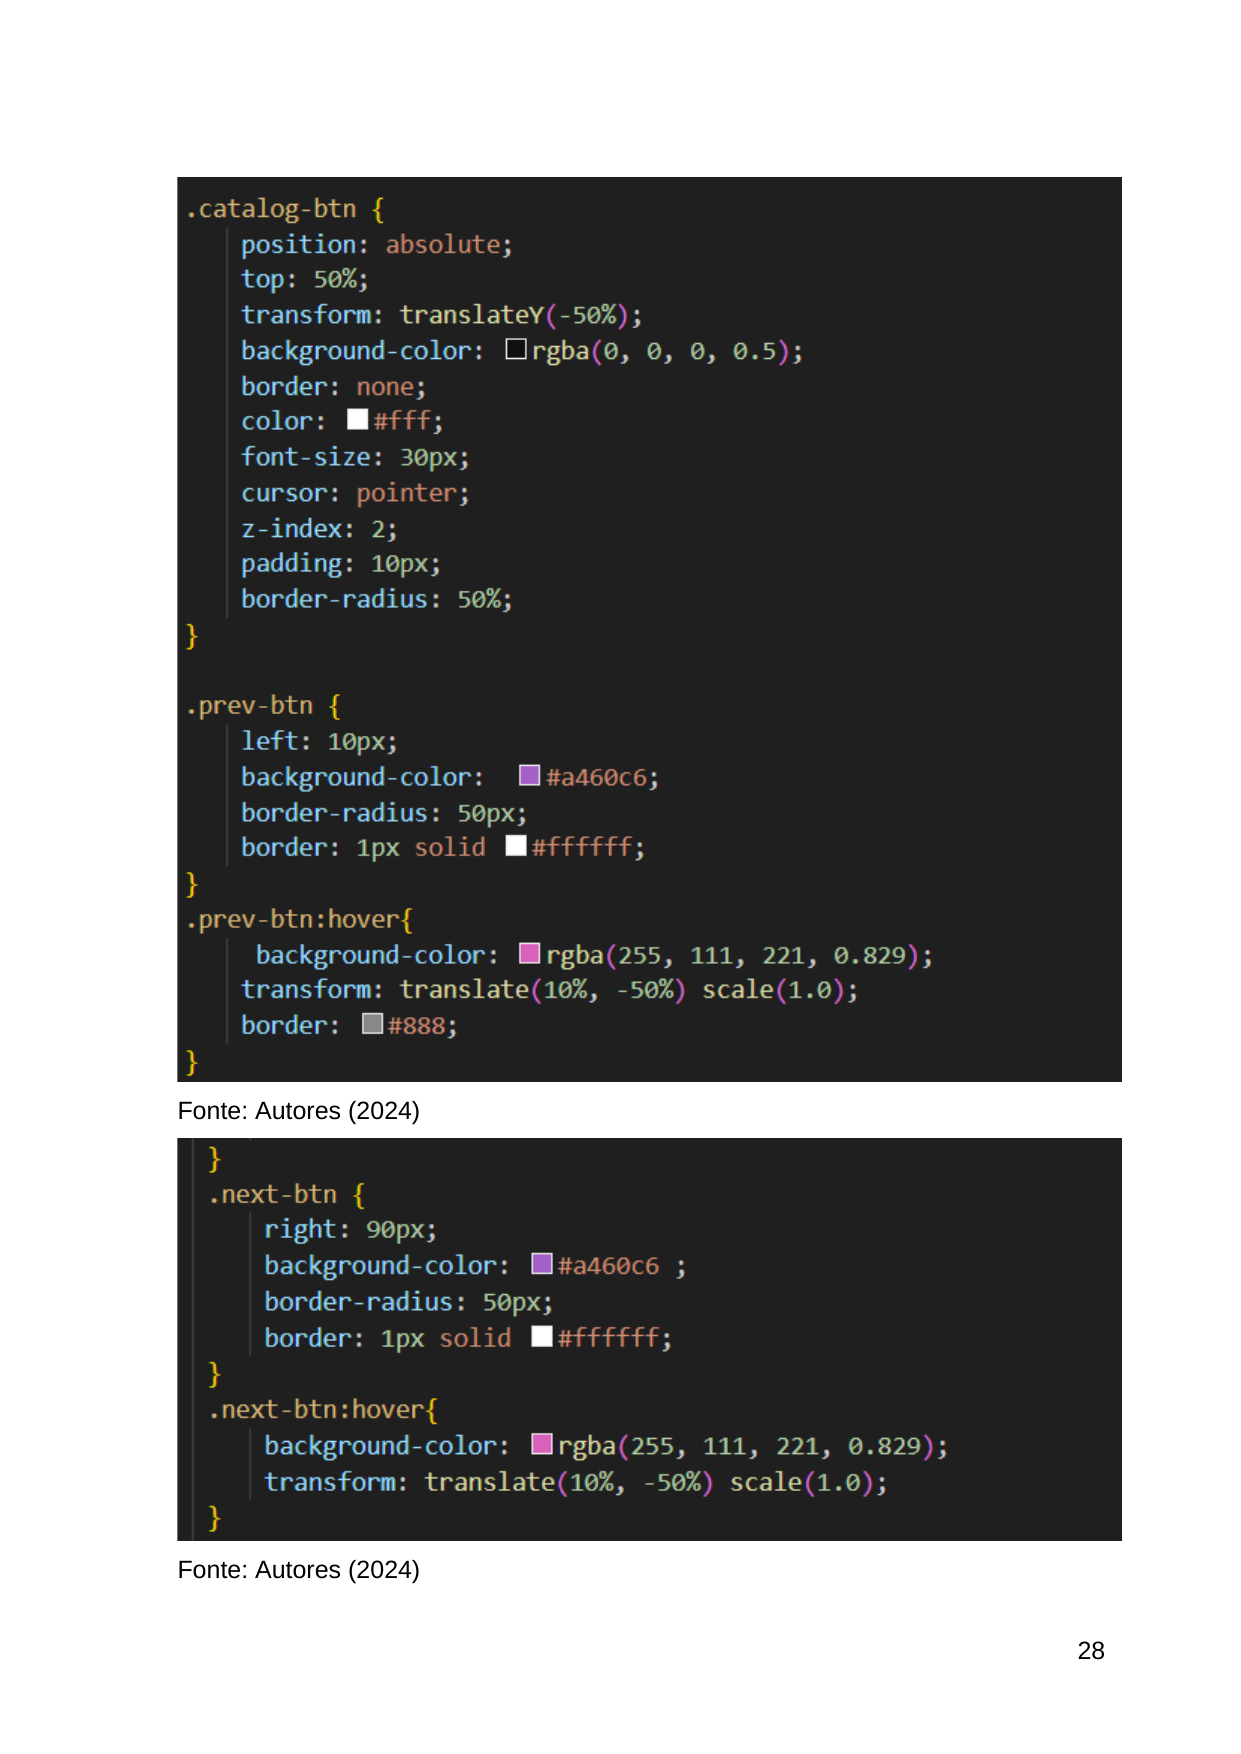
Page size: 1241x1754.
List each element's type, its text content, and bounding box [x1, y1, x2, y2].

text Fonte: Autores (2024) [177, 1096, 1122, 1124]
picture [177, 1138, 1122, 1541]
text Fonte: Autores (2024) [177, 1555, 1122, 1584]
picture [177, 177, 1122, 1082]
